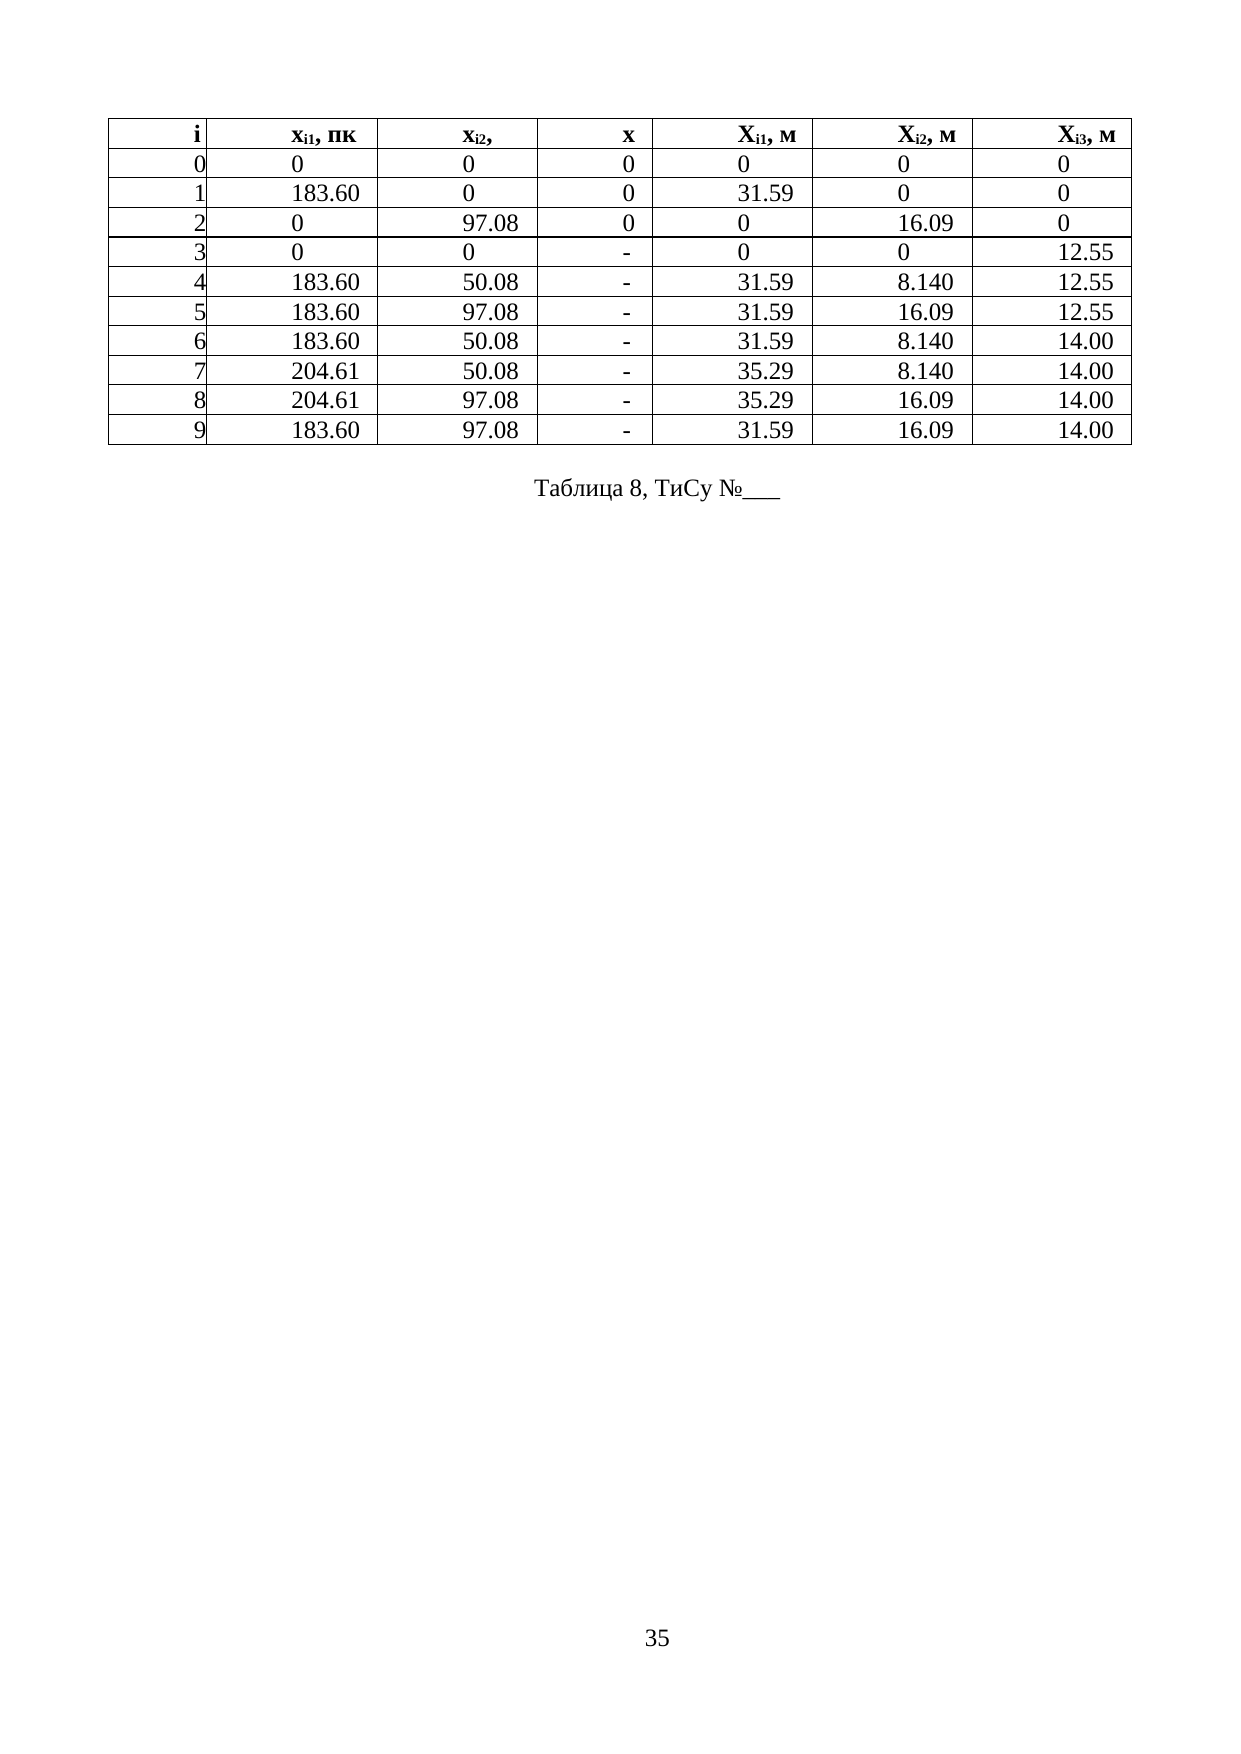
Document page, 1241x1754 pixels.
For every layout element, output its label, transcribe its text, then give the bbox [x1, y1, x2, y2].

table_cell 183.6001 [207, 178, 377, 207]
table_cell 12.5504 [973, 238, 1131, 266]
table_cell 12.5504 [973, 297, 1131, 325]
table_cell 0 [653, 208, 812, 236]
table_cell 31.5915 [653, 297, 812, 325]
table_header xi2, пк [378, 119, 537, 148]
table_cell 16.0903 [813, 385, 972, 414]
table_cell 97.0824 [378, 415, 537, 443]
table_header xi1, пк [207, 119, 377, 148]
table_cell -103.0080 [538, 415, 652, 443]
table_cell 0 [813, 178, 972, 207]
table_cell 0 [538, 208, 652, 236]
table_cell -92.1954 [538, 238, 652, 266]
table_cell 0 [653, 238, 812, 266]
table_cell 0 [378, 149, 537, 177]
table_cell 8.1407 [813, 267, 972, 296]
table_cell 14.0076 [973, 326, 1131, 355]
table_cell 0 [813, 238, 972, 266]
table_header Xi1, м [653, 119, 812, 148]
table_cell 0 [109, 149, 206, 177]
table_cell 35.2989 [653, 356, 812, 384]
table_cell 0 [207, 208, 377, 236]
table_cell 97.0824 [378, 297, 537, 325]
table_cell 3 [109, 238, 206, 266]
table_cell 14.0076 [973, 415, 1131, 443]
table_cell 50.0861 [378, 267, 537, 296]
table_header Xi2, м [813, 119, 972, 148]
table_cell 2 [109, 208, 206, 236]
table_cell 31.5915 [653, 415, 812, 443]
table_cell 97.0824 [378, 385, 537, 414]
table_cell 14.0076 [973, 385, 1131, 414]
table_cell 16.0903 [813, 208, 972, 236]
table_cell 0 [538, 178, 652, 207]
table_header Xi3, м [973, 119, 1131, 148]
text Таблица 8, ТиСу №___ [118, 473, 1122, 502]
table_cell 0 [378, 238, 537, 266]
table_cell 0 [973, 149, 1131, 177]
table_cell 5 [109, 297, 206, 325]
table_cell 31.5915 [653, 178, 812, 207]
table_cell 183.6001 [207, 326, 377, 355]
table_cell 16.0903 [813, 415, 972, 443]
table_cell 50.0861 [378, 326, 537, 355]
table_cell 8 [109, 385, 206, 414]
table_cell -103.0080 [538, 385, 652, 414]
table_cell 183.6001 [207, 415, 377, 443]
table_cell 8.1407 [813, 356, 972, 384]
table_cell 35.2989 [653, 385, 812, 414]
table_cell 7 [109, 356, 206, 384]
table_cell -103.0080 [538, 326, 652, 355]
table_cell 31.5915 [653, 326, 812, 355]
table_cell 0 [973, 208, 1131, 236]
table_cell 16.0903 [813, 297, 972, 325]
table_cell 0 [973, 178, 1131, 207]
table_cell 4 [109, 267, 206, 296]
table_cell 8.1407 [813, 326, 972, 355]
table_cell 183.6001 [207, 267, 377, 296]
table_cell -103.0080 [538, 356, 652, 384]
table_cell 204.6138 [207, 356, 377, 384]
table_cell 0 [378, 178, 537, 207]
table_header xi3, пк [538, 119, 652, 148]
table_cell 1 [109, 178, 206, 207]
table_cell -92.1954 [538, 297, 652, 325]
table_cell 0 [207, 238, 377, 266]
table_cell 31.5915 [653, 267, 812, 296]
table_cell 0 [538, 149, 652, 177]
table_cell 183.6001 [207, 297, 377, 325]
table_cell 0 [207, 149, 377, 177]
table_cell 97.0824 [378, 208, 537, 236]
table_cell 14.0076 [973, 356, 1131, 384]
table_cell 9 [109, 415, 206, 443]
table_cell 12.5504 [973, 267, 1131, 296]
table_cell 6 [109, 326, 206, 355]
table_header i [109, 119, 206, 148]
table_cell -92.1954 [538, 267, 652, 296]
table_cell 204.6138 [207, 385, 377, 414]
table_cell 50.0861 [378, 356, 537, 384]
table_cell 0 [653, 149, 812, 177]
table_cell 0 [813, 149, 972, 177]
